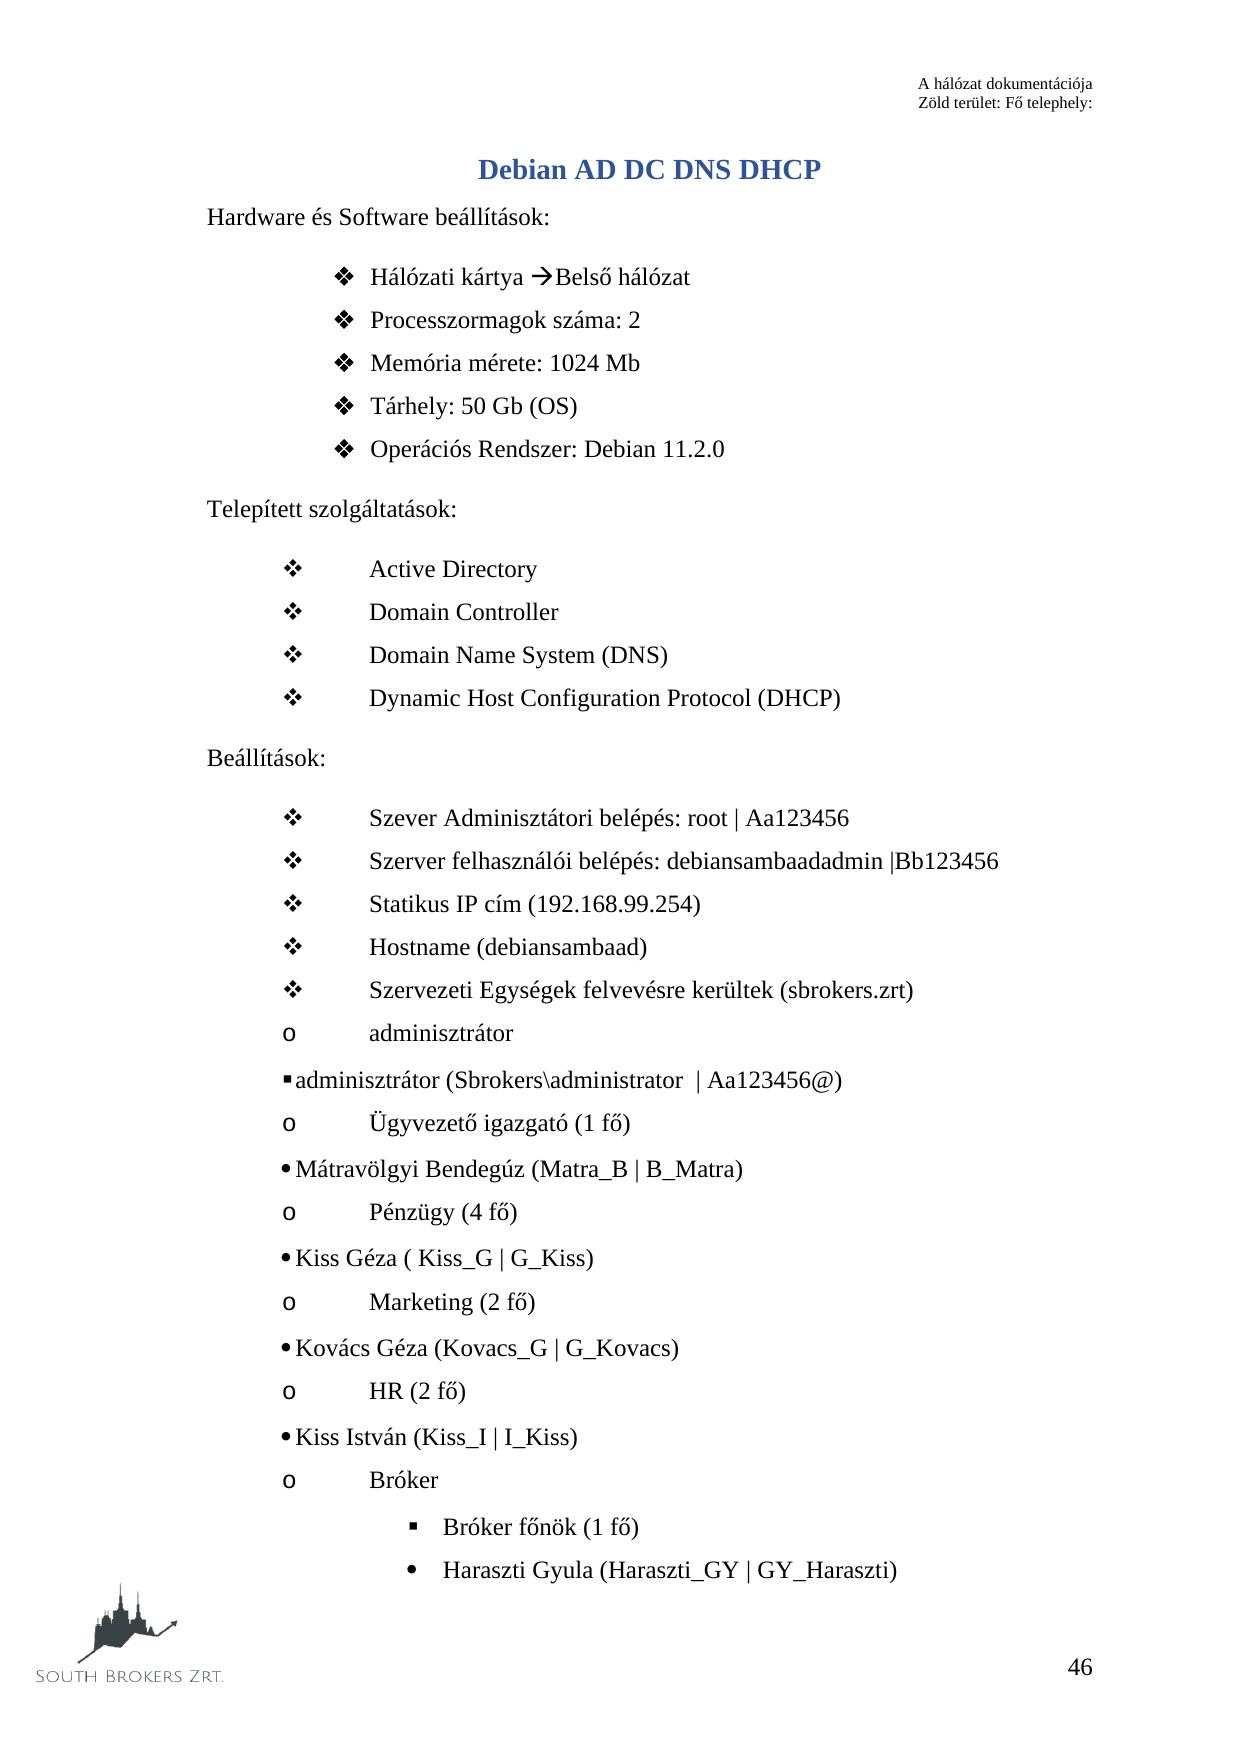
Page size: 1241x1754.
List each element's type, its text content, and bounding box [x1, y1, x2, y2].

list Bróker főnök (1 fő) [223, 1512, 1093, 1540]
list Bróker [223, 1465, 1093, 1496]
list Mátravölgyi Bendegúz (Matra_B | B_Matra) [223, 1154, 1093, 1183]
list Dynamic Host Configuration Protocol (DHCP) [223, 683, 1093, 712]
list Hálózati kártya Belső hálózat [333, 262, 1093, 291]
list Operációs Rendszer: Debian 11.2.0 [333, 434, 1093, 463]
list Domain Name System (DNS) [223, 640, 1093, 669]
list Szever Adminisztátori belépés: root | Aa123456 [223, 803, 1093, 832]
list Kiss István (Kiss_I | I_Kiss) [223, 1422, 1093, 1451]
list HR (2 fő) [223, 1376, 1093, 1407]
list Haraszti Gyula (Haraszti_GY | GY_Haraszti) [223, 1555, 1093, 1583]
list adminisztrátor [223, 1018, 1093, 1049]
list Szervezeti Egységek felvevésre kerültek (sbrokers.zrt) [223, 975, 1093, 1004]
list Active Directory [223, 554, 1093, 583]
list Tárhely: 50 Gb (OS) [333, 391, 1093, 420]
text Telepített szolgáltatások: [148, 494, 1093, 523]
list adminisztrátor (Sbrokers\administrator | Aa123456@) [223, 1065, 1093, 1093]
list Ügyvezető igazgató (1 fő) [223, 1108, 1093, 1139]
list Kovács Géza (Kovacs_G | G_Kovacs) [223, 1333, 1093, 1362]
text Beállítások: [148, 743, 1093, 772]
list Pénzügy (4 fő) [223, 1197, 1093, 1228]
list Szerver felhasználói belépés: debiansambaadadmin |Bb123456 [223, 846, 1093, 875]
list Kiss Géza ( Kiss_G | G_Kiss) [223, 1243, 1093, 1272]
list Processzormagok száma: 2 [333, 305, 1093, 334]
text Hardware és Software beállítások: [148, 202, 1093, 231]
picture [0, 1531, 255, 1754]
list Domain Controller [223, 597, 1093, 626]
list Statikus IP cím (192.168.99.254) [223, 889, 1093, 918]
subtitle Debian AD DC DNS DHCP [148, 152, 1093, 185]
list Marketing (2 fő) [223, 1287, 1093, 1317]
list Hostname (debiansambaad) [223, 932, 1093, 961]
list Memória mérete: 1024 Mb [333, 348, 1093, 377]
